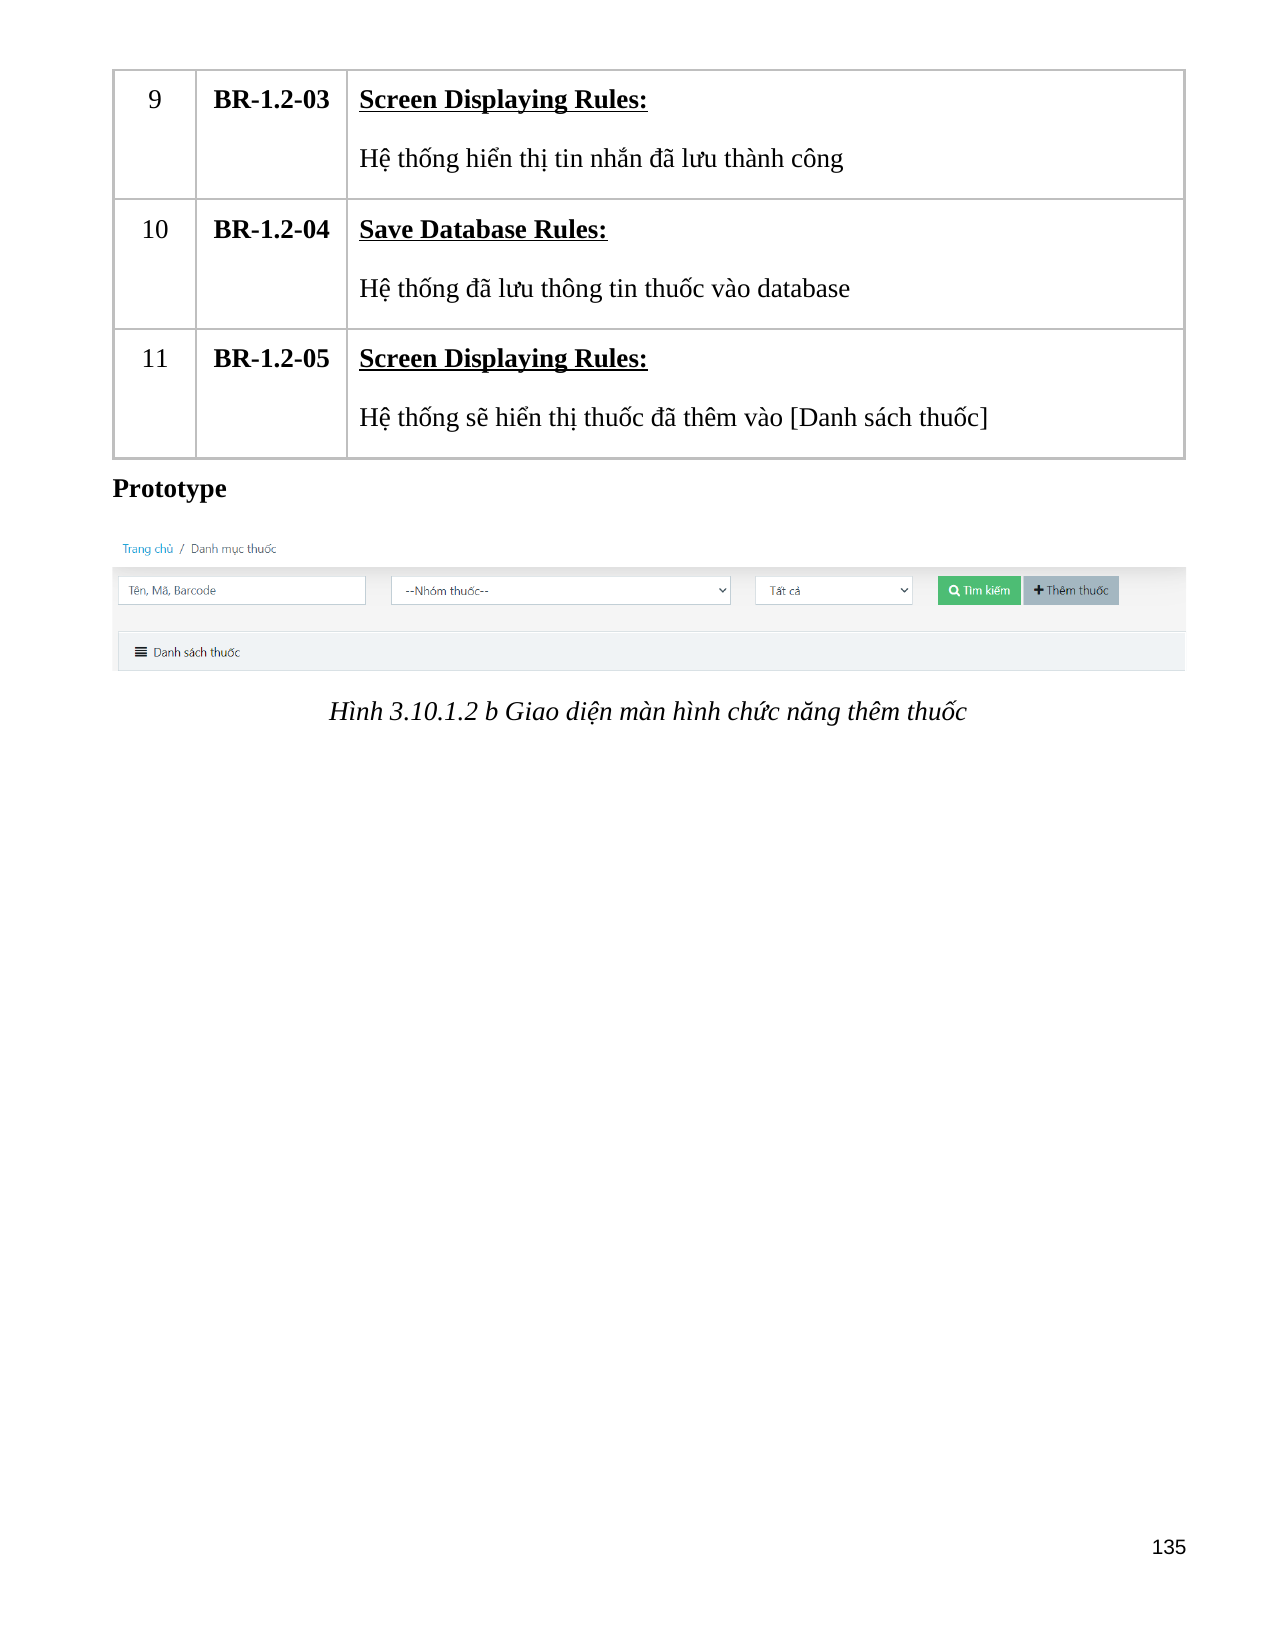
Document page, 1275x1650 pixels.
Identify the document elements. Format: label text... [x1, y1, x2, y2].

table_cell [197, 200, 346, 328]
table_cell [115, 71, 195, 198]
text Prototype [112, 473, 1186, 504]
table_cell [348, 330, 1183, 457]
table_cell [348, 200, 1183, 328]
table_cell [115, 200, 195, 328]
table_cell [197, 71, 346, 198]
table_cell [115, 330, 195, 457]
picture [112, 531, 1187, 671]
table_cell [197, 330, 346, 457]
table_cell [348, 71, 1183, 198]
text Hình 3.10.1.2 b Giao diện màn hình chức năng thêm thuốc [112, 695, 1186, 726]
